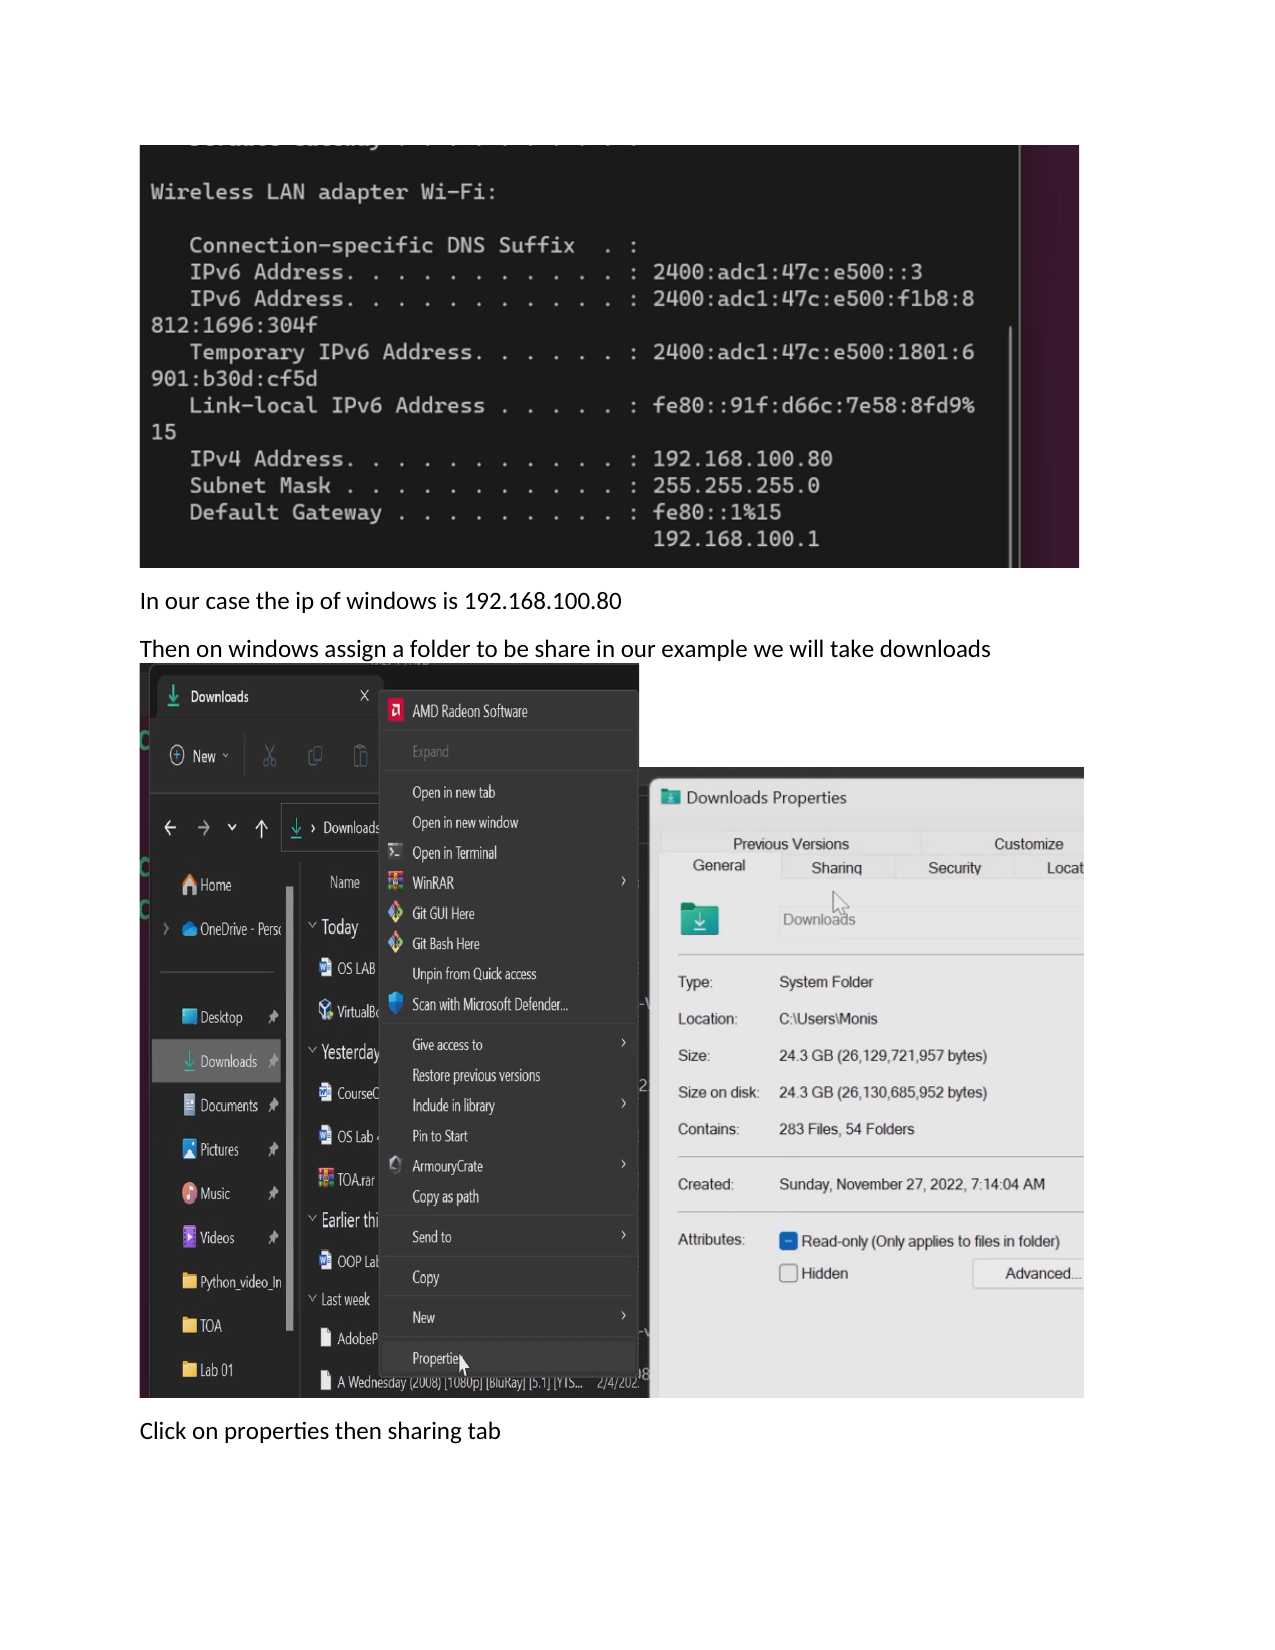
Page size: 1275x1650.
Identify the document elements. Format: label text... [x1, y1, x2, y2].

text In our case the ip of windows is 192.168.100.80 [139, 585, 1148, 616]
picture [139, 145, 1080, 568]
text Click on properties then sharing tab [139, 1415, 1148, 1446]
picture [139, 663, 1084, 1398]
